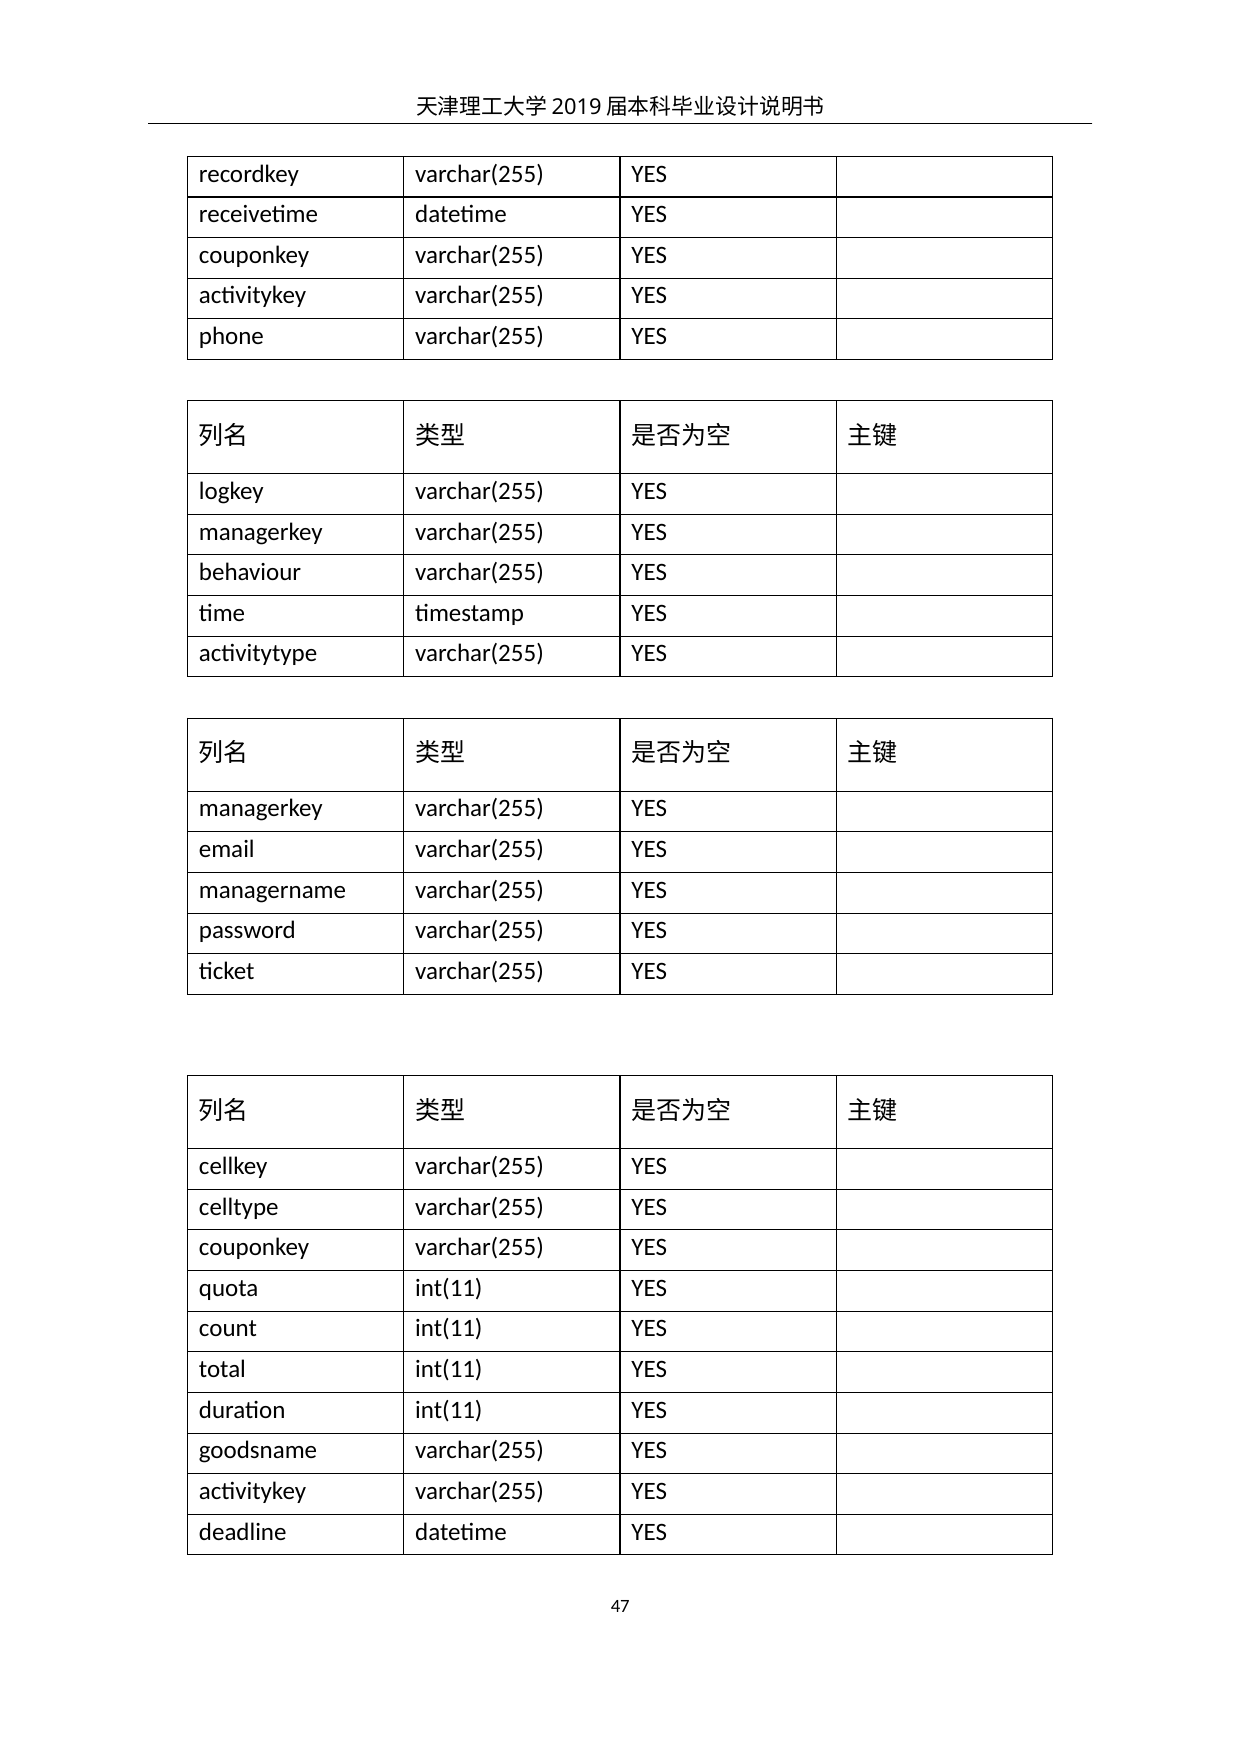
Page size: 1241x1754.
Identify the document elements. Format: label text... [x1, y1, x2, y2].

table_header 类型 [404, 1076, 619, 1148]
table_cell password [188, 914, 403, 953]
table_cell YES [621, 792, 836, 831]
table_cell timestamp [404, 596, 619, 636]
table_cell ticket [188, 954, 403, 994]
table_cell logkey [188, 474, 403, 514]
table_cell YES [621, 157, 836, 196]
table_cell YES [621, 1352, 836, 1392]
table_cell YES [621, 1474, 836, 1514]
table_cell time [188, 596, 403, 636]
table_cell receivetime [188, 198, 403, 237]
table_cell activitykey [188, 279, 403, 318]
table_cell [837, 474, 1052, 514]
table_cell int(11) [404, 1271, 619, 1311]
table_cell [837, 1352, 1052, 1392]
table_cell varchar(255) [404, 1230, 619, 1270]
table_cell varchar(255) [404, 515, 619, 554]
table_cell [837, 1271, 1052, 1311]
table_cell [837, 198, 1052, 237]
table_cell YES [621, 1393, 836, 1432]
table_cell varchar(255) [404, 319, 619, 359]
table_cell YES [621, 832, 836, 872]
table_header 列名 [188, 401, 403, 473]
table_cell [837, 319, 1052, 359]
table_cell YES [621, 596, 836, 636]
table_cell [837, 637, 1052, 676]
table_cell behaviour [188, 555, 403, 595]
table_cell varchar(255) [404, 1434, 619, 1473]
table_cell duration [188, 1393, 403, 1432]
table_cell YES [621, 515, 836, 554]
table_header 是否为空 [621, 1076, 836, 1148]
table_cell varchar(255) [404, 555, 619, 595]
table_cell varchar(255) [404, 914, 619, 953]
table_cell varchar(255) [404, 954, 619, 994]
table_cell YES [621, 1190, 836, 1229]
table_header 类型 [404, 719, 619, 791]
table_cell [837, 157, 1052, 196]
table_cell varchar(255) [404, 157, 619, 196]
table_cell [837, 1312, 1052, 1351]
table_cell YES [621, 279, 836, 318]
table_header 主键 [837, 1076, 1052, 1148]
table_cell int(11) [404, 1352, 619, 1392]
table_cell [837, 1149, 1052, 1189]
table_cell [837, 1190, 1052, 1229]
table_cell varchar(255) [404, 474, 619, 514]
table_cell YES [621, 1312, 836, 1351]
table_cell [837, 1515, 1052, 1554]
table_cell YES [621, 474, 836, 514]
table_cell [837, 1230, 1052, 1270]
table_cell varchar(255) [404, 637, 619, 676]
table_cell varchar(255) [404, 1149, 619, 1189]
table_cell varchar(255) [404, 832, 619, 872]
table_header 列名 [188, 1076, 403, 1148]
table_cell YES [621, 238, 836, 278]
table_cell [837, 832, 1052, 872]
table_cell [837, 792, 1052, 831]
table_cell YES [621, 873, 836, 912]
table_cell [837, 954, 1052, 994]
table_cell datetime [404, 1515, 619, 1554]
table_cell int(11) [404, 1393, 619, 1432]
table_cell YES [621, 1271, 836, 1311]
table_cell activitykey [188, 1474, 403, 1514]
table_cell YES [621, 555, 836, 595]
table_cell managerkey [188, 792, 403, 831]
table_cell varchar(255) [404, 873, 619, 912]
table_cell celltype [188, 1190, 403, 1229]
table_cell recordkey [188, 157, 403, 196]
table_header 主键 [837, 401, 1052, 473]
table_cell total [188, 1352, 403, 1392]
table_cell managerkey [188, 515, 403, 554]
table_cell YES [621, 914, 836, 953]
table_cell quota [188, 1271, 403, 1311]
table_header 是否为空 [621, 719, 836, 791]
table_cell email [188, 832, 403, 872]
table_cell activitytype [188, 637, 403, 676]
table_header 主键 [837, 719, 1052, 791]
table_cell deadline [188, 1515, 403, 1554]
table_cell varchar(255) [404, 792, 619, 831]
table_header 列名 [188, 719, 403, 791]
table_header 是否为空 [621, 401, 836, 473]
table_cell [837, 238, 1052, 278]
table_cell [837, 1474, 1052, 1514]
table_cell int(11) [404, 1312, 619, 1351]
table_cell varchar(255) [404, 238, 619, 278]
table_cell [837, 873, 1052, 912]
table_cell [837, 279, 1052, 318]
table_cell [837, 596, 1052, 636]
table_cell varchar(255) [404, 1474, 619, 1514]
table_cell YES [621, 1149, 836, 1189]
table_cell count [188, 1312, 403, 1351]
table_cell [837, 515, 1052, 554]
table_cell varchar(255) [404, 279, 619, 318]
table_cell phone [188, 319, 403, 359]
table_cell datetime [404, 198, 619, 237]
table_cell YES [621, 954, 836, 994]
table_cell [837, 914, 1052, 953]
table_cell YES [621, 1515, 836, 1554]
table_cell managername [188, 873, 403, 912]
table_cell [837, 1434, 1052, 1473]
table_cell couponkey [188, 1230, 403, 1270]
table_cell YES [621, 198, 836, 237]
table_cell cellkey [188, 1149, 403, 1189]
table_cell [837, 555, 1052, 595]
table_cell YES [621, 637, 836, 676]
table_cell couponkey [188, 238, 403, 278]
table_cell [837, 1393, 1052, 1432]
table_header 类型 [404, 401, 619, 473]
table_cell YES [621, 1230, 836, 1270]
table_cell goodsname [188, 1434, 403, 1473]
table_cell varchar(255) [404, 1190, 619, 1229]
table_cell YES [621, 1434, 836, 1473]
table_cell YES [621, 319, 836, 359]
